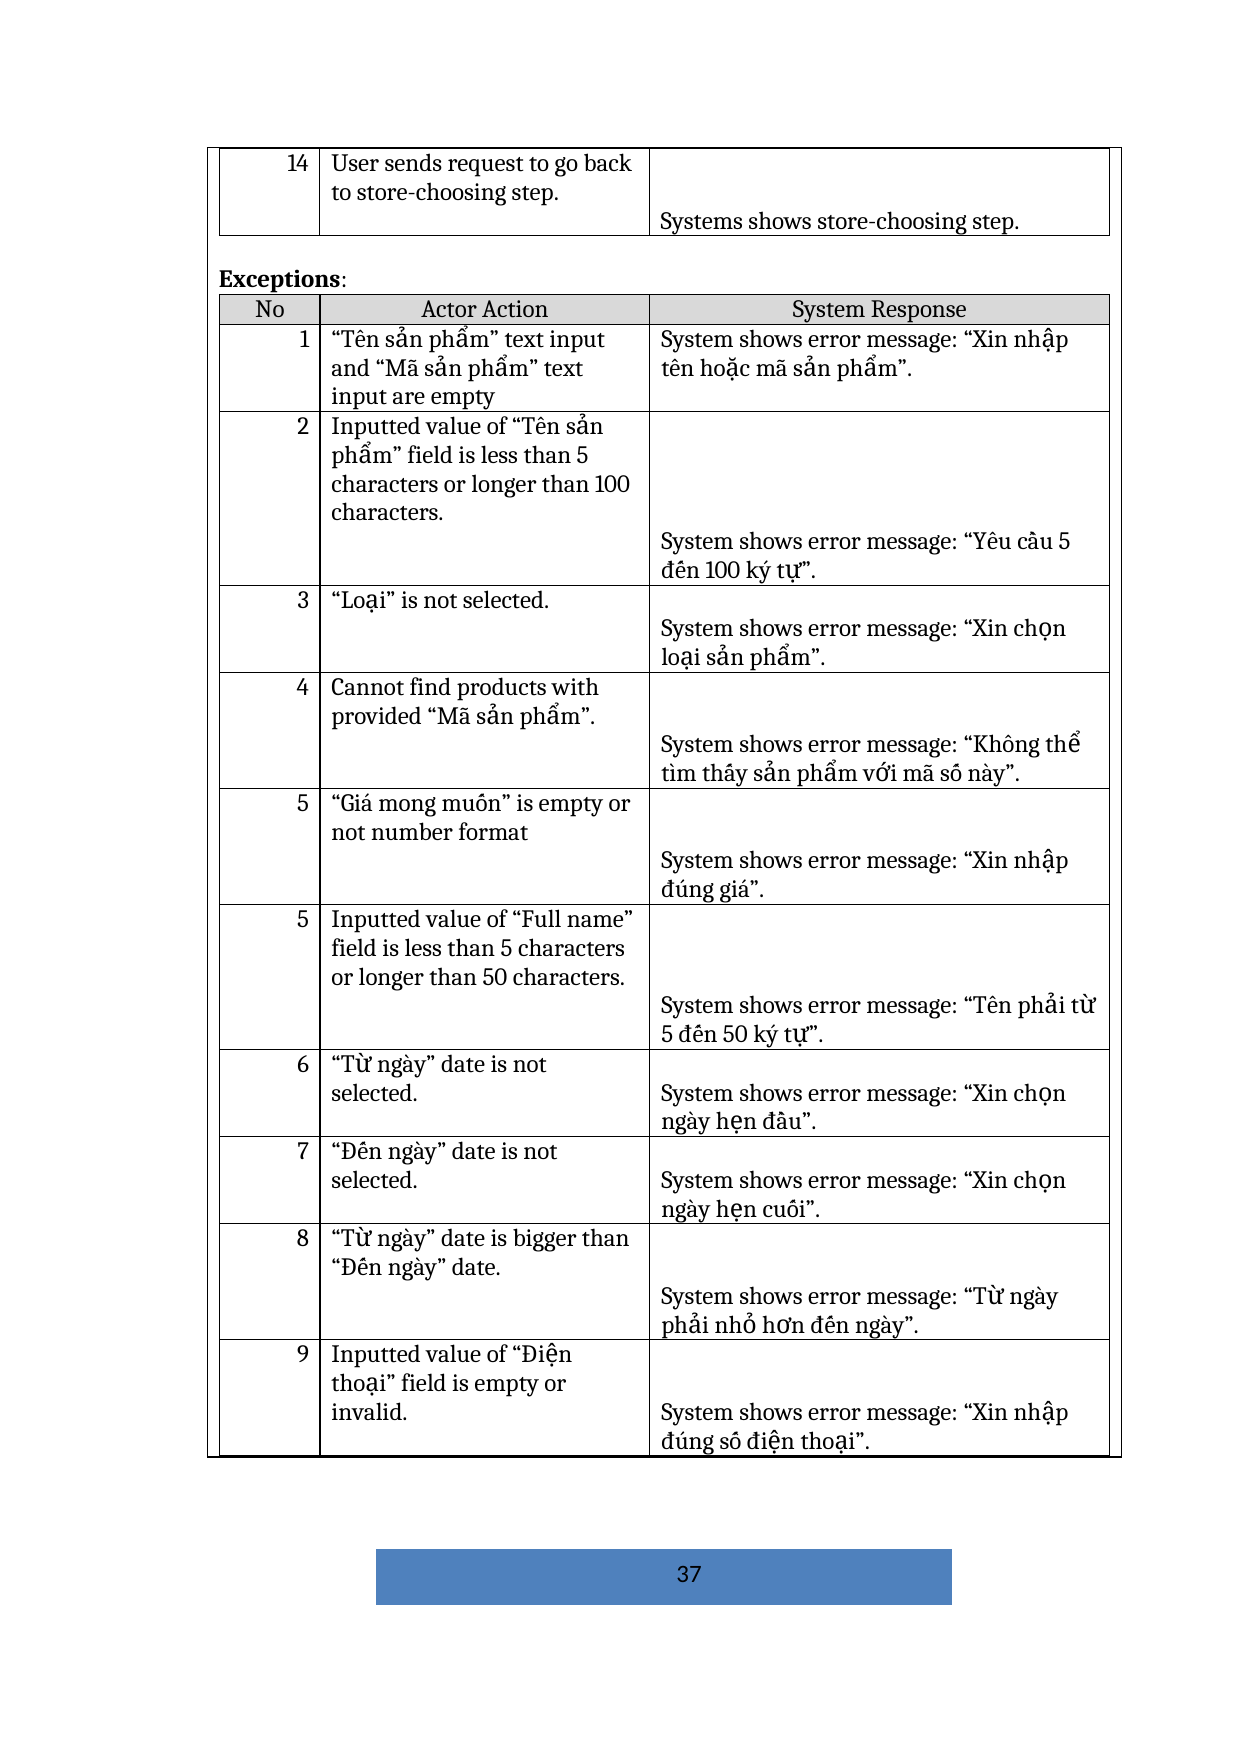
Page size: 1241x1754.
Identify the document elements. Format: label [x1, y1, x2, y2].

table_cell [208, 148, 1121, 1456]
